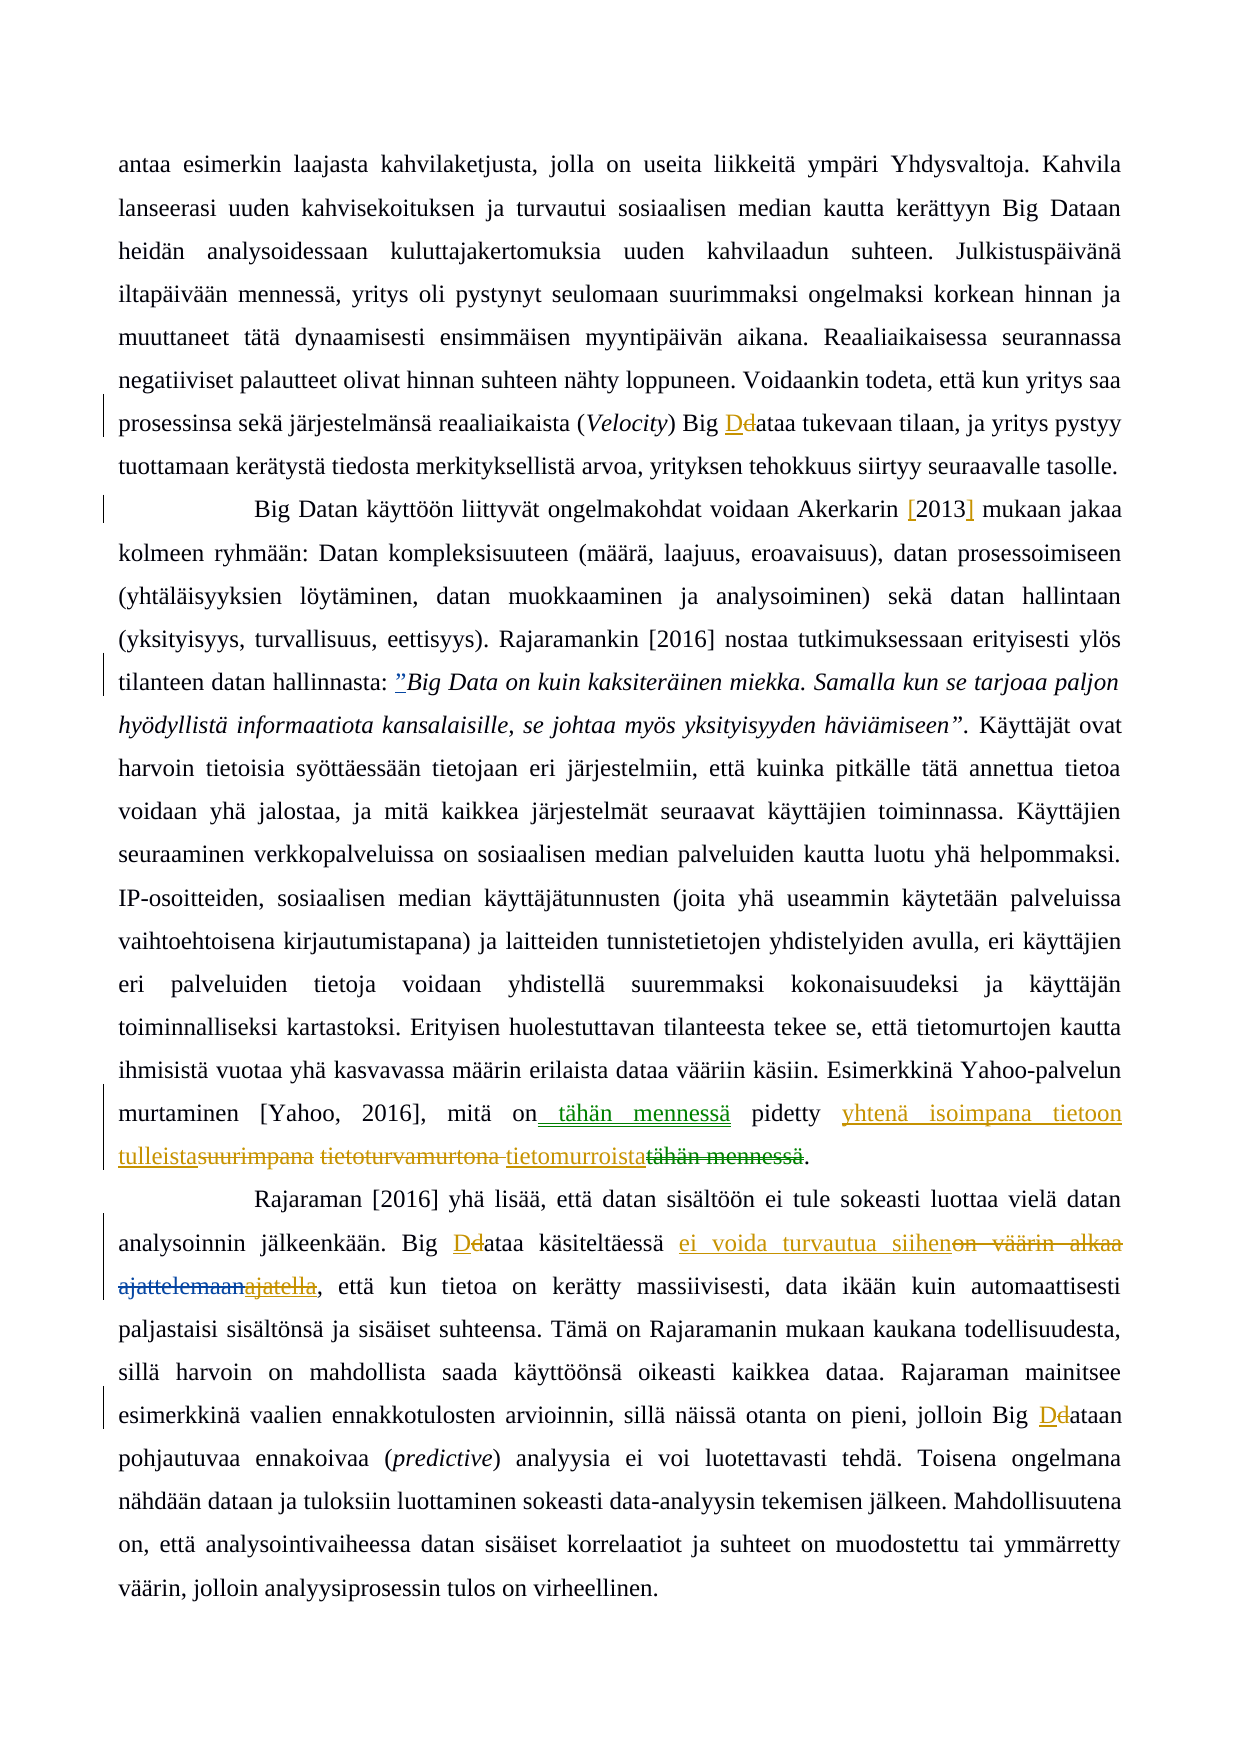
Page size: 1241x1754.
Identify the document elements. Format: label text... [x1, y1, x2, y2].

text Big Datan käyttöön liittyvät ongelmakohdat voidaan Akerkarin 2013 mukaan jakaa kolmeen ryhmään: Datan kompleksisuuteen (määrä, laajuus, eroavaisuus), datan prosessoimiseen (yhtäläisyyksien löytäminen, datan muokkaaminen ja analysoiminen) sekä datan hallintaan (yksityisyys, turvallisuus, eettisyys). Rajaramankin [2016] nostaa tutkimuksessaan erityisesti ylös tilanteen datan hallinnasta: Big Data on kuin kaksiteräinen miekka. Samalla kun se tarjoaa paljon hyödyllistä informaatiota kansalaisille, se johtaa myös yksityisyyden häviämiseen”. Käyttäjät ovat harvoin tietoisia syöttäessään tietojaan eri järjestelmiin, että kuinka pitkälle tätä annettua tietoa voidaan yhä jalostaa, ja mitä kaikkea järjestelmät seuraavat käyttäjien toiminnassa. Käyttäjien seuraaminen verkkopalveluissa on sosiaalisen median palveluiden kautta luotu yhä helpommaksi. IP-osoitteiden, sosiaalisen median käyttäjätunnusten (joita yhä useammin käytetään palveluissa vaihtoehtoisena kirjautumistapana) ja laitteiden tunnistetietojen yhdistelyiden avulla, eri käyttäjien eri palveluiden tietoja voidaan yhdistellä suuremmaksi kokonaisuudeksi ja käyttäjän toiminnalliseksi kartastoksi. Erityisen huolestuttavan tilanteesta tekee se, että tietomurtojen kautta ihmisistä vuotaa yhä kasvavassa määrin erilaista dataa vääriin käsiin. Esimerkkinä Yahoo-palvelun murtaminen [Yahoo, 2016], mitä on pidetty . [118, 494, 1122, 1170]
text Rajaraman [2016] yhä lisää, että datan sisältöön ei tule sokeasti luottaa vielä datan analysoinnin jälkeenkään. Big ataa käsiteltäessä , että kun tietoa on kerätty massiivisesti, data ikään kuin automaattisesti paljastaisi sisältönsä ja sisäiset suhteensa. Tämä on Rajaramanin mukaan kaukana todellisuudesta, sillä harvoin on mahdollista saada käyttöönsä oikeasti kaikkea dataa. Rajaraman mainitsee esimerkkinä vaalien ennakkotulosten arvioinnin, sillä näissä otanta on pieni, jolloin Big ataan pohjautuvaa ennakoivaa (predictive) analyysia ei voi luotettavasti tehdä. Toisena ongelmana nähdään dataan ja tuloksiin luottaminen sokeasti data-analyysin tekemisen jälkeen. Mahdollisuutena on, että analysointivaiheessa datan sisäiset korrelaatiot ja suhteet on muodostettu tai ymmärretty väärin, jolloin analyysiprosessin tulos on virheellinen. [118, 1184, 1122, 1601]
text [118, 149, 1122, 480]
